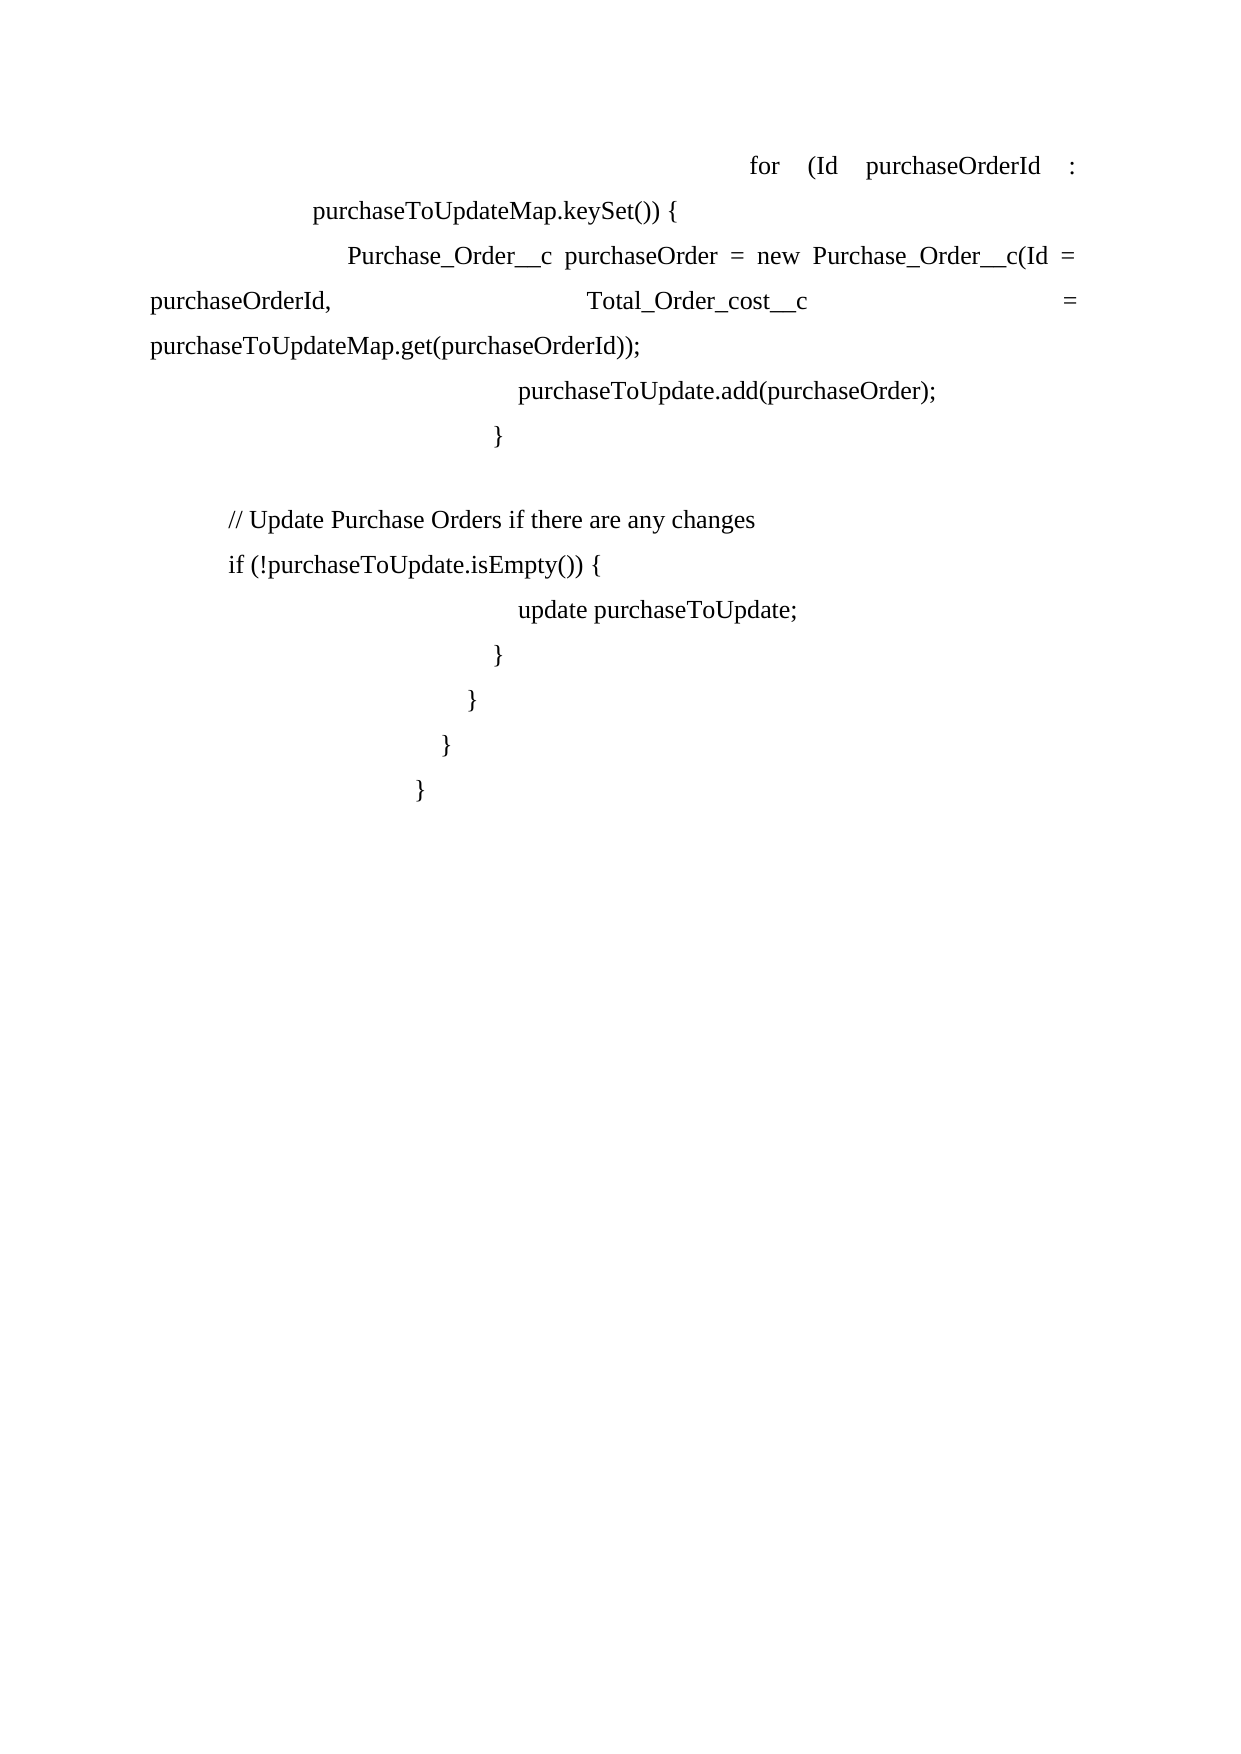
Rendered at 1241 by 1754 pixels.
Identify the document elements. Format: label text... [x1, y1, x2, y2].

text for (Id purchaseOrderId : purchaseToUpdateMap.keySet()) { [312, 150, 1078, 225]
text purchaseToUpdate.add(purchaseOrder); [312, 375, 1078, 405]
text if (!purchaseToUpdate.isEmpty()) { [150, 549, 1078, 579]
text } [312, 729, 1078, 759]
text update purchaseToUpdate; [312, 594, 1078, 624]
text Purchase_Order__c purchaseOrder = new Purchase_Order__c(Id = purchaseOrderId, Total_Order_cost__c = purchaseToUpdateMap.get(purchaseOrderId)); [150, 240, 1078, 360]
text } [312, 420, 1078, 450]
text } [312, 639, 1078, 669]
text } [312, 684, 1078, 714]
text // Update Purchase Orders if there are any changes [150, 504, 1078, 534]
text } [312, 774, 1078, 804]
